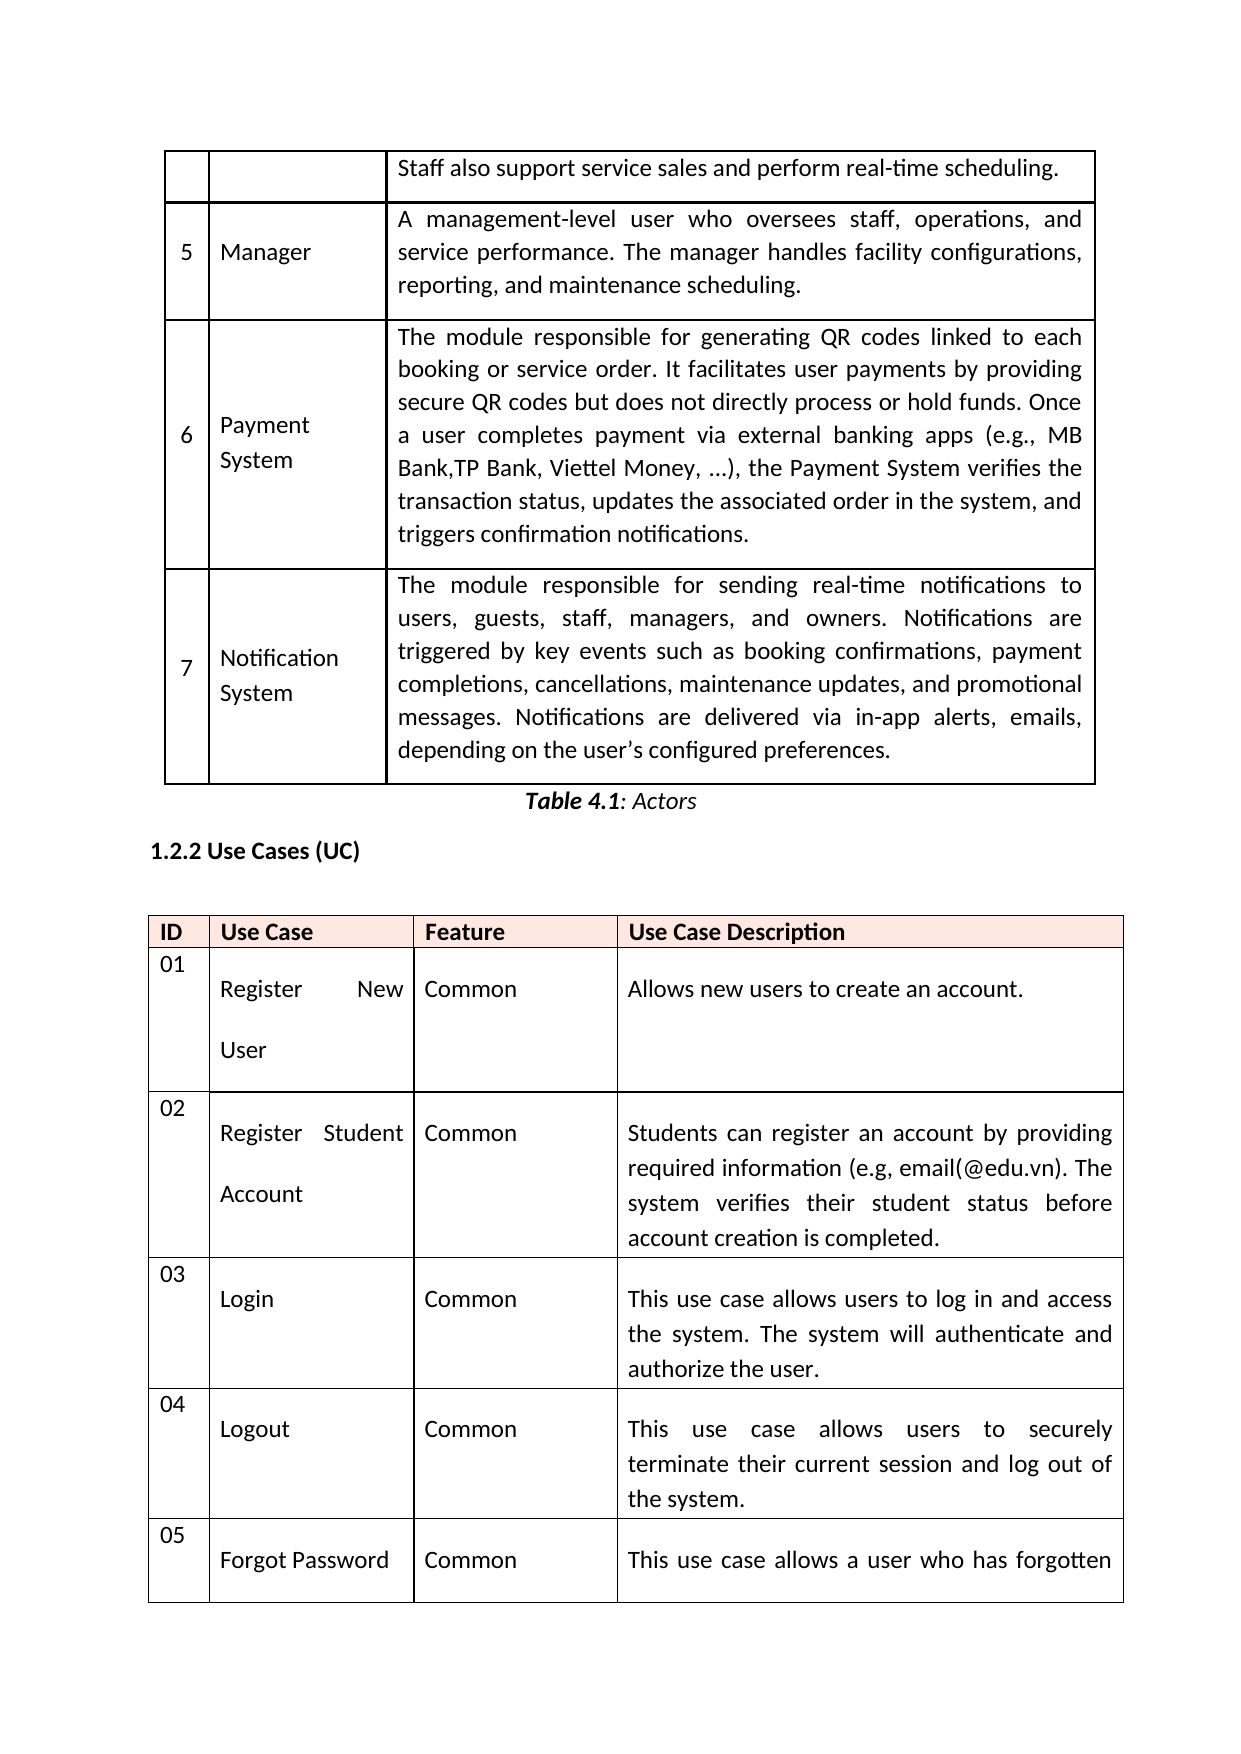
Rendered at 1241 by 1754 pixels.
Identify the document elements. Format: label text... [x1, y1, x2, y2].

subtitle 1.2.2 Use Cases (UC) [150, 835, 1093, 866]
text Table 4.1: Actors [450, 785, 1093, 816]
